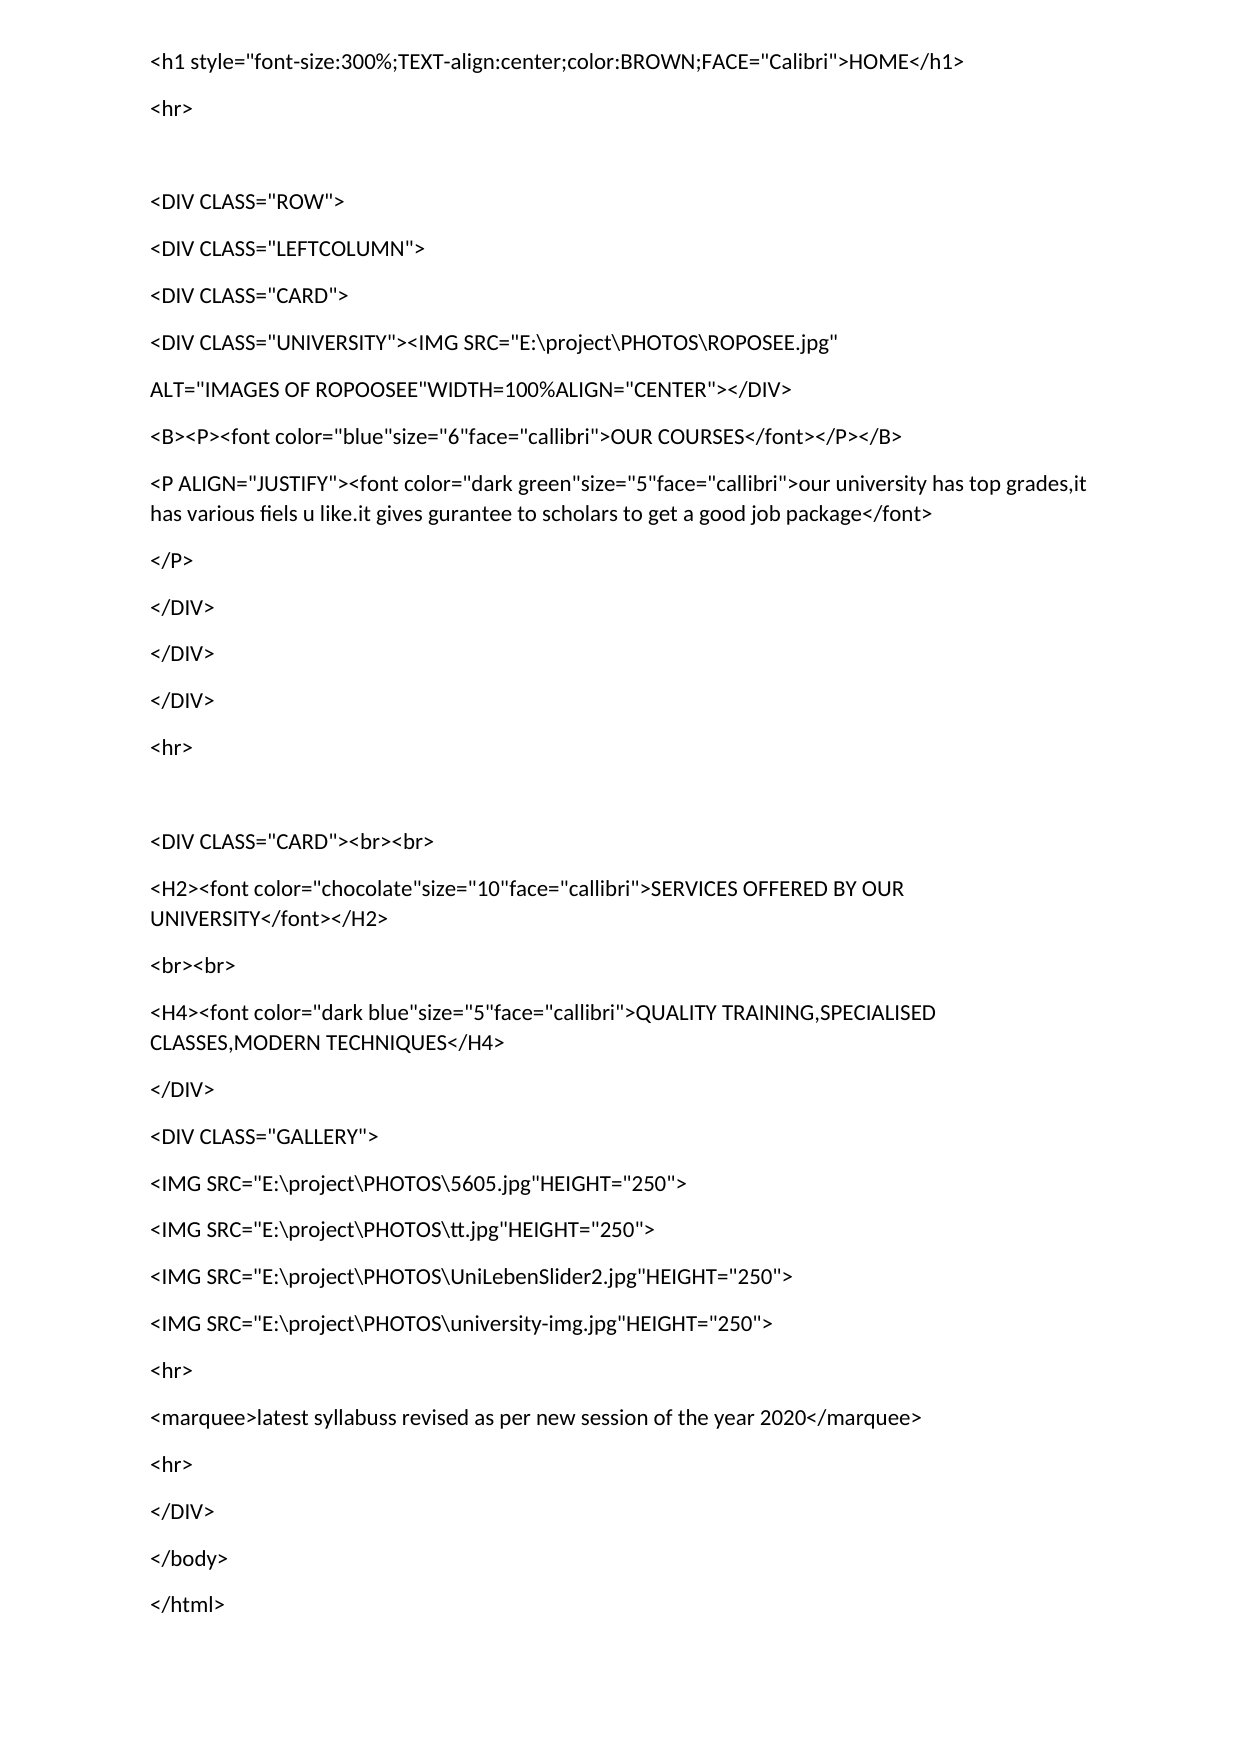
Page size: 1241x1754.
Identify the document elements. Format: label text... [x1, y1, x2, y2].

text <B><P><font color="blue"size="6"face="callibri">OUR COURSES</font></P></B> [150, 422, 1090, 450]
text <H4><font color="dark blue"size="5"face="callibri">QUALITY TRAINING,SPECIALISED CLASSES,MODERN TECHNIQUES</H4> [150, 998, 1090, 1056]
text <br><br> [150, 951, 1090, 979]
text <DIV CLASS="CARD"> [150, 281, 1090, 309]
text ALT="IMAGES OF ROPOOSEE"WIDTH=100%ALIGN="CENTER"></DIV> [150, 375, 1090, 403]
text <hr> [150, 94, 1090, 122]
text </html> [150, 1591, 1090, 1619]
text <DIV CLASS="UNIVERSITY"><IMG SRC="E:\project\PHOTOS\ROPOSEE.jpg" [150, 328, 1090, 356]
text </DIV> [150, 1497, 1090, 1525]
text <DIV CLASS="CARD"><br><br> [150, 827, 1090, 855]
text </P> [150, 546, 1090, 574]
text <IMG SRC="E:\project\PHOTOS\UniLebenSlider2.jpg"HEIGHT="250"> [150, 1262, 1090, 1291]
text <IMG SRC="E:\project\PHOTOS\5605.jpg"HEIGHT="250"> [150, 1169, 1090, 1197]
text <IMG SRC="E:\project\PHOTOS\university-img.jpg"HEIGHT="250"> [150, 1309, 1090, 1337]
text <IMG SRC="E:\project\PHOTOS\tt.jpg"HEIGHT="250"> [150, 1216, 1090, 1244]
text <P ALIGN="JUSTIFY"><font color="dark green"size="5"face="callibri">our university has top grades,it has various fiels u like.it gives gurantee to scholars to get a good job package</font> [150, 469, 1090, 527]
text </body> [150, 1544, 1090, 1572]
text <DIV CLASS="GALLERY"> [150, 1122, 1090, 1150]
text <H2><font color="chocolate"size="10"face="callibri">SERVICES OFFERED BY OUR UNIVERSITY</font></H2> [150, 874, 1090, 932]
text </DIV> [150, 686, 1090, 714]
text <DIV CLASS="ROW"> [150, 187, 1090, 216]
text <marquee>latest syllabuss revised as per new session of the year 2020</marquee> [150, 1403, 1090, 1431]
text <DIV CLASS="LEFTCOLUMN"> [150, 234, 1090, 262]
text </DIV> [150, 593, 1090, 621]
text <h1 style="font-size:300%;TEXT-align:center;color:BROWN;FACE="Calibri">HOME</h1> [150, 47, 1090, 75]
text </DIV> [150, 1075, 1090, 1103]
text </DIV> [150, 639, 1090, 668]
text <hr> [150, 1356, 1090, 1384]
text <hr> [150, 1450, 1090, 1478]
text <hr> [150, 733, 1090, 761]
